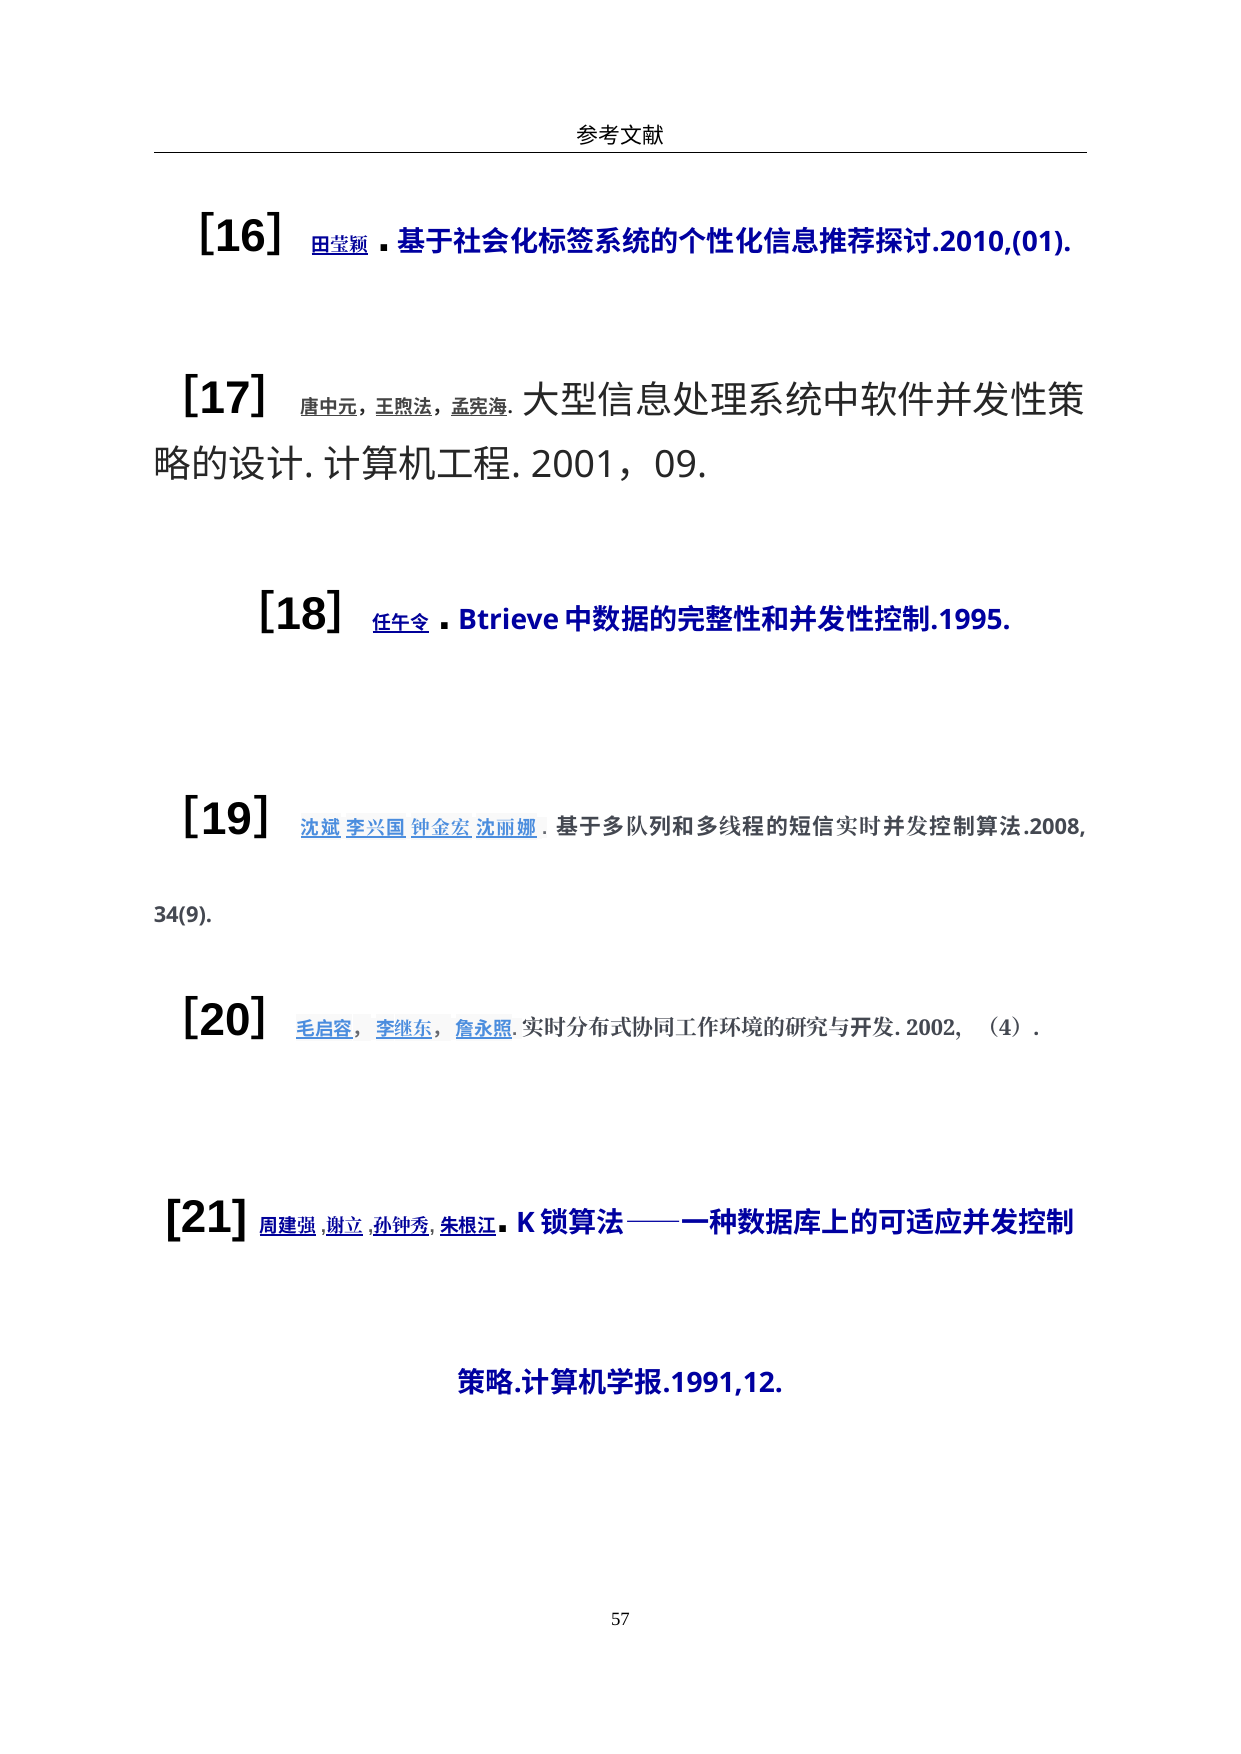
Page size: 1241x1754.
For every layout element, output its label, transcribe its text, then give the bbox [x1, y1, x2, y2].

subtitle [21] 周建强 ,谢立 ,孙钟秀, 朱根江. K锁算法——一种数据库上的可适应并发控制策略.计算机学报.1991,12. [153, 1182, 1087, 1414]
subtitle ［16］田莹颖 . 基于社会化标签系统的个性化信息推荐探讨.2010,(01). [153, 198, 1087, 266]
subtitle ［18］任午令 . Btrieve中数据的完整性和并发性控制.1995. [153, 576, 1087, 644]
subtitle ［19］沈斌 李兴国 钟金宏 沈丽娜 . 基于多队列和多线程的短信实时并发控制算法.2008, 34(9). [153, 781, 1087, 930]
subtitle ［20］毛启容， 李继东， 詹永照. 实时分布式协同工作环境的研究与开发. 2002，（4）. [153, 982, 1087, 1050]
subtitle ［17］ 唐中元，王煦法，孟宪海. 大型信息处理系统中软件并发性策略的设计. 计算机工程. 2001，09. [153, 359, 1087, 495]
